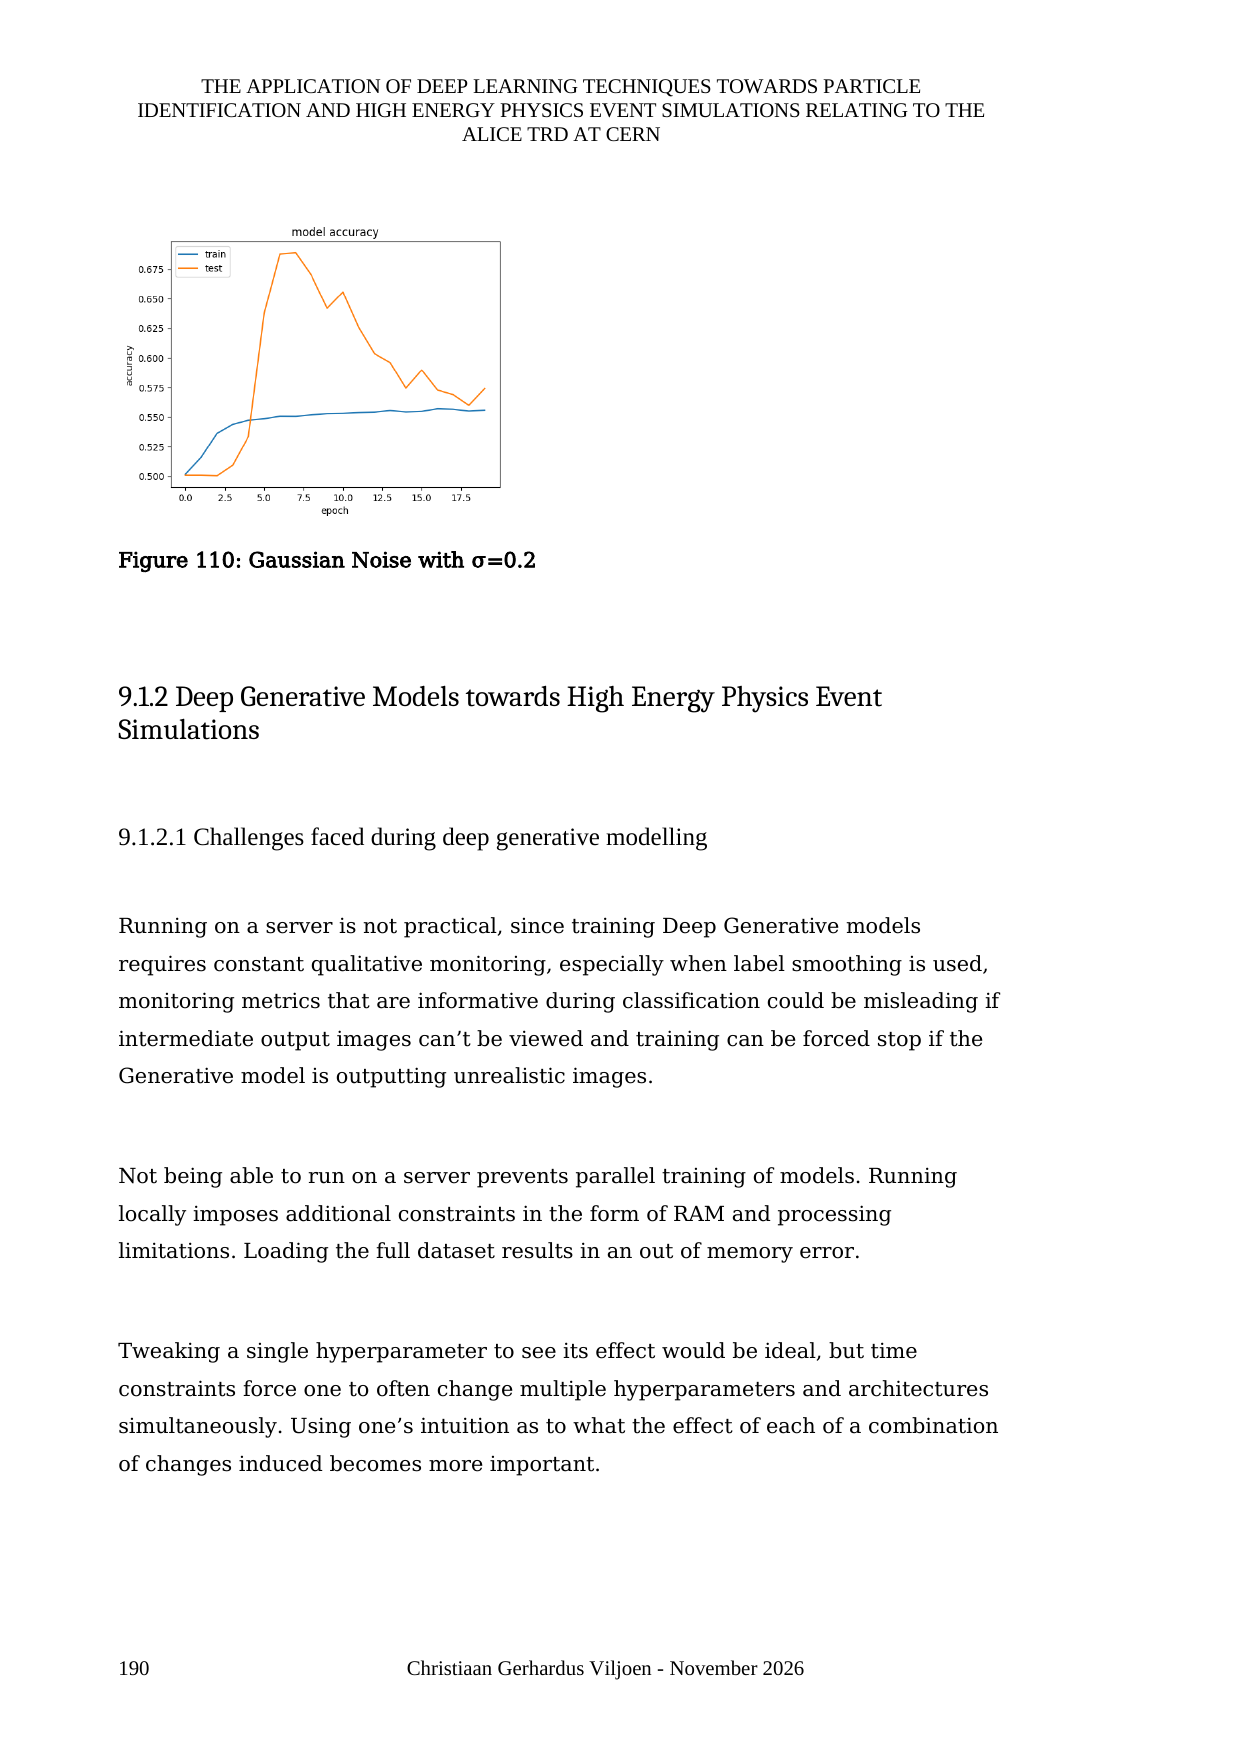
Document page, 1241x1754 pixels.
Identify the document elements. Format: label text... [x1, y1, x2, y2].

picture [118, 220, 508, 522]
text Running on a server is not practical, since training Deep Generative models requires constant qualitative monitoring, especially when label smoothing is used, monitoring metrics that are informative during classification could be misleading if intermediate output images can’t be viewed and training can be forced stop if the Generative model is outputting unrealistic images. [118, 913, 1004, 1088]
subtitle Challenges faced during deep generative modelling [118, 822, 1004, 851]
text Not being able to run on a server prevents parallel training of models. Running locally imposes additional constraints in the form of RAM and processing limitations. Loading the full dataset results in an out of memory error. [118, 1163, 1004, 1263]
text Tweaking a single hyperparameter to see its effect would be ideal, but time constraints force one to often change multiple hyperparameters and architectures simultaneously. Using one’s intuition as to what the effect of each of a combination of changes induced becomes more important. [118, 1338, 1004, 1476]
subtitle Deep Generative Models towards High Energy Physics Event Simulations [118, 680, 1004, 747]
